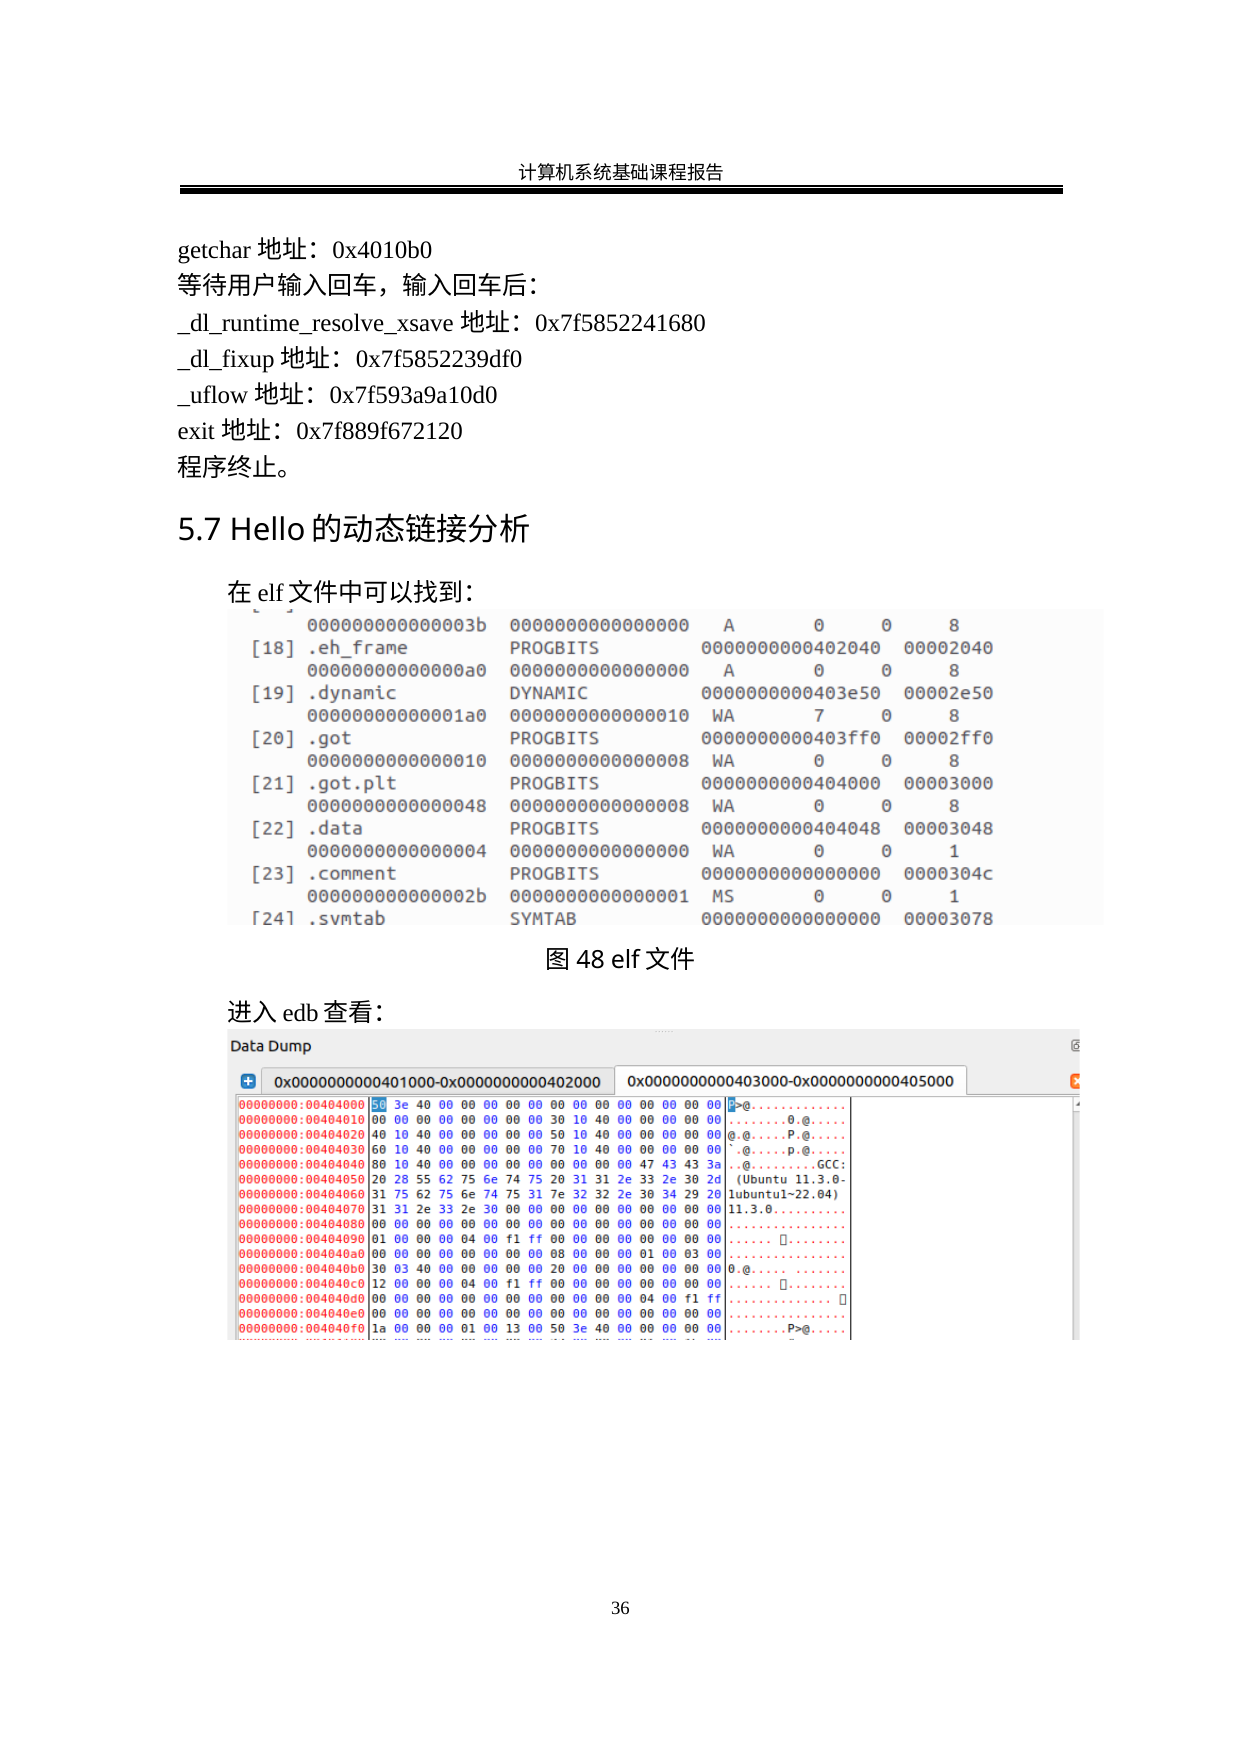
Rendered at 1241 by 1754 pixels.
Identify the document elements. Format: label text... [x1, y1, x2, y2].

picture [227, 1029, 1080, 1340]
text 图 48 elf文件 [177, 940, 1063, 976]
text 进入edb查看： [177, 993, 1063, 1029]
text getchar 地址：0x4010b0 等待用户输入回车，输入回车后： _dl_runtime_resolve_xsave 地址：0x7f5852241680 _dl_fixup 地址：0x7f5852239df0 _uflow 地址：0x7f593a9a10d0 exit 地址：0x7f889f672120 程序终止。 [177, 229, 1063, 483]
picture [227, 609, 1104, 925]
subtitle 5.7 Hello的动态链接分析 [177, 508, 1063, 548]
text 在elf文件中可以找到： [177, 573, 1063, 609]
